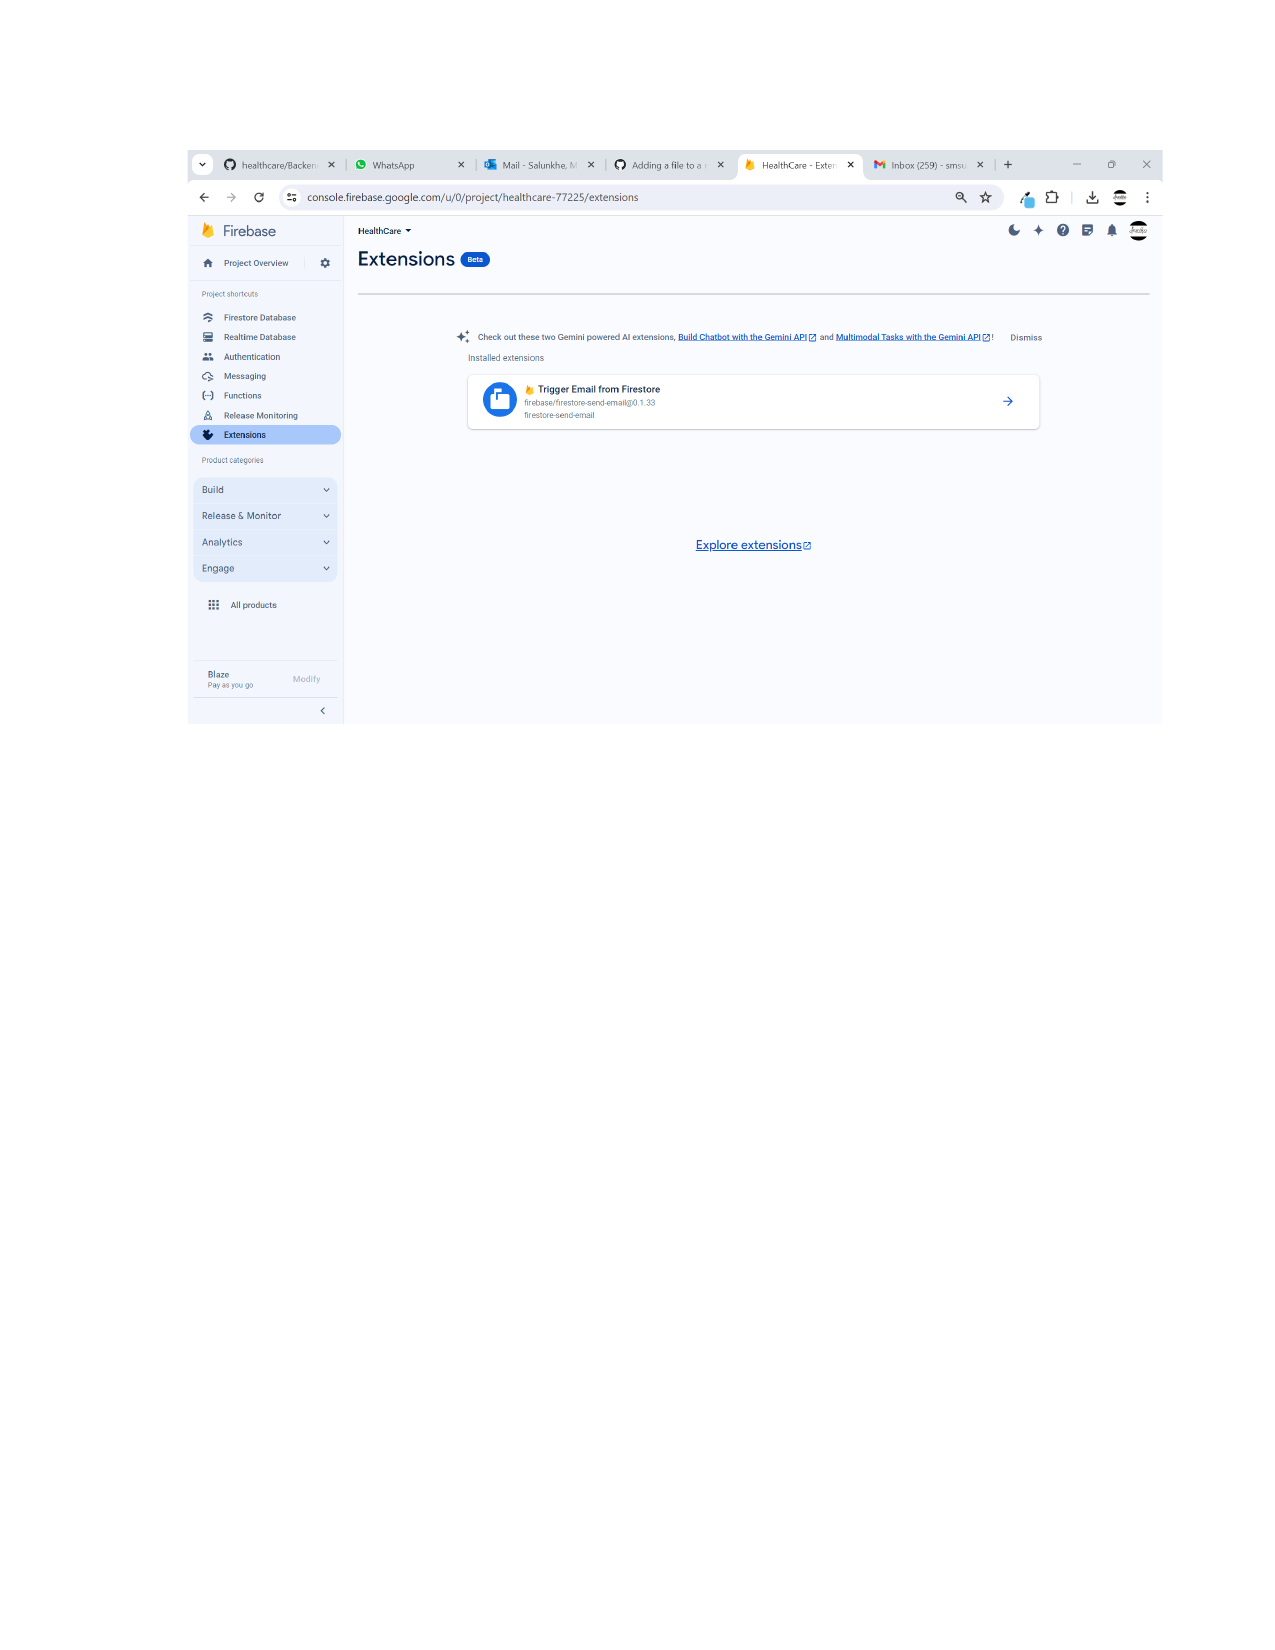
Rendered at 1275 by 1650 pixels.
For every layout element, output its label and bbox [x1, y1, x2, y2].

picture [187, 150, 1163, 724]
